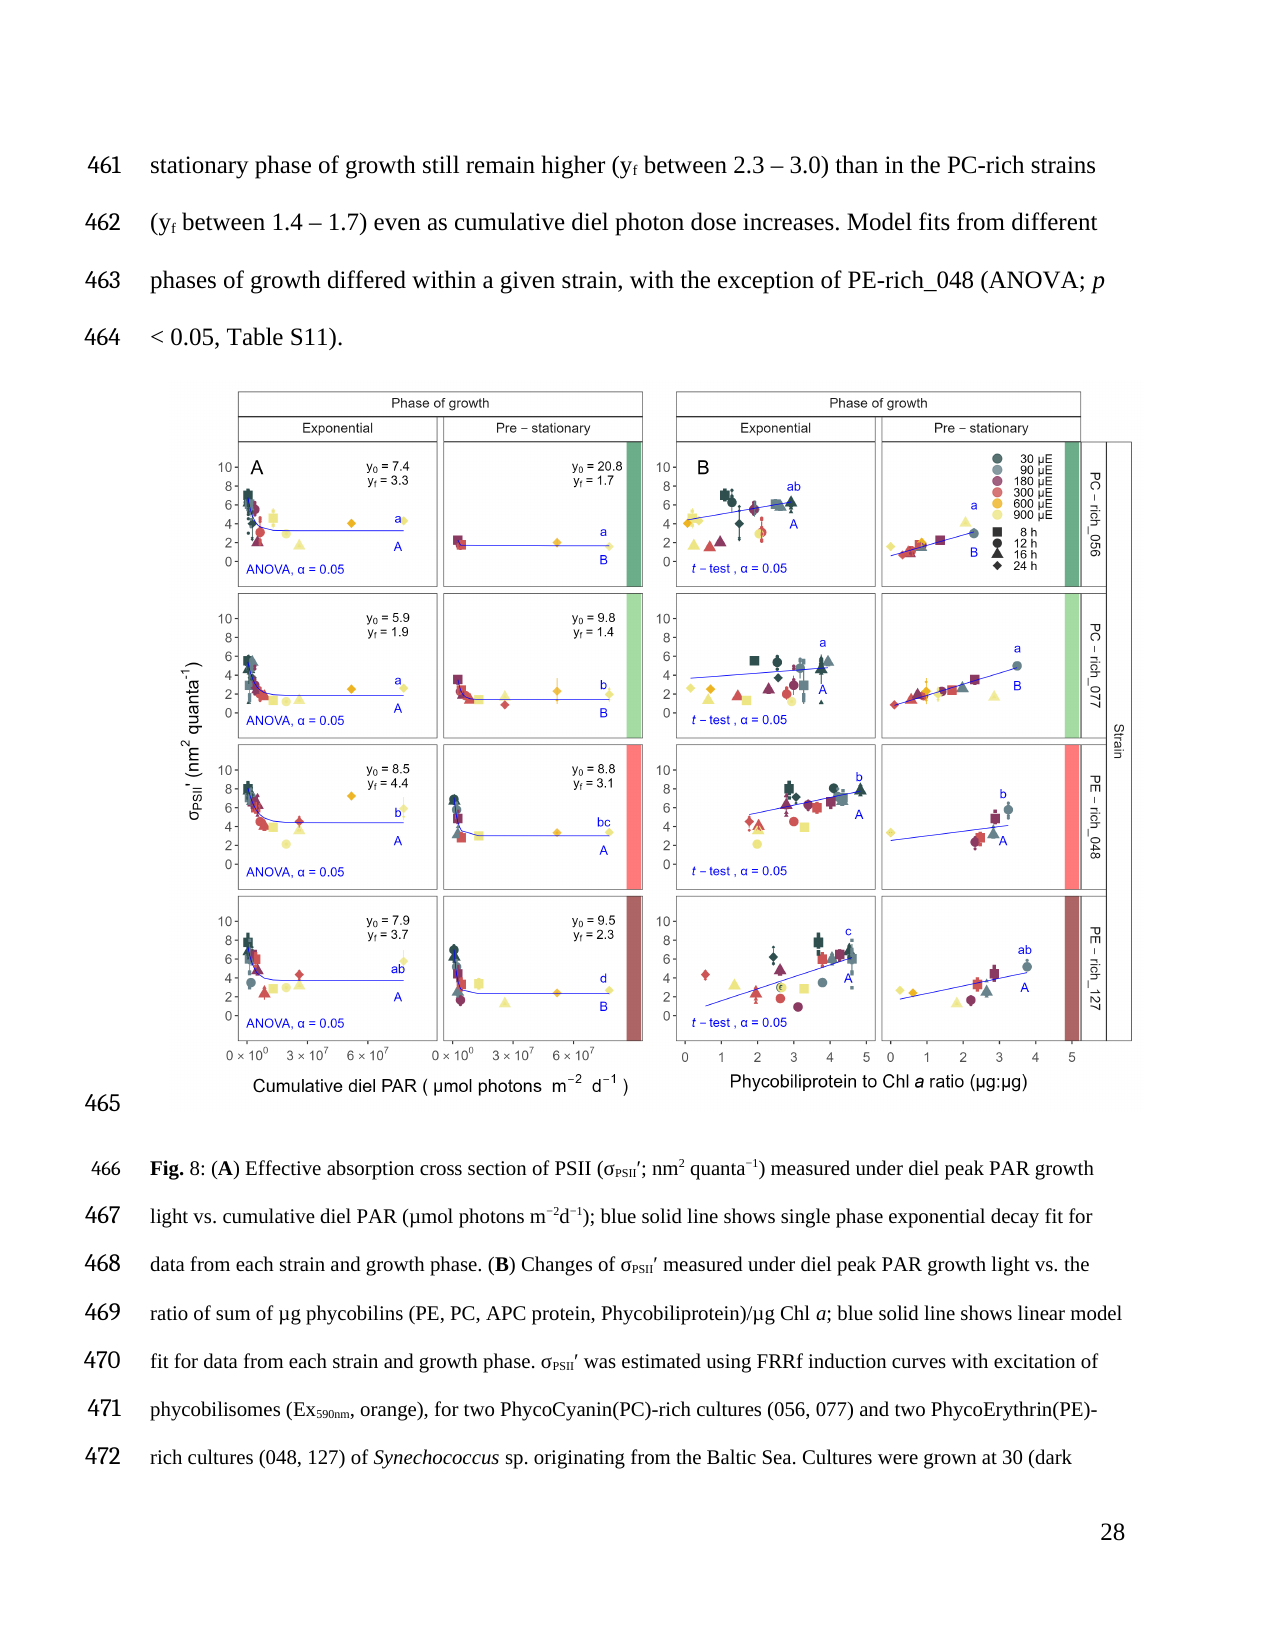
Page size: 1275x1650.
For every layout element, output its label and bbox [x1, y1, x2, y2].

text [150, 150, 1125, 351]
picture [168, 380, 1144, 1112]
text [150, 1156, 1125, 1469]
